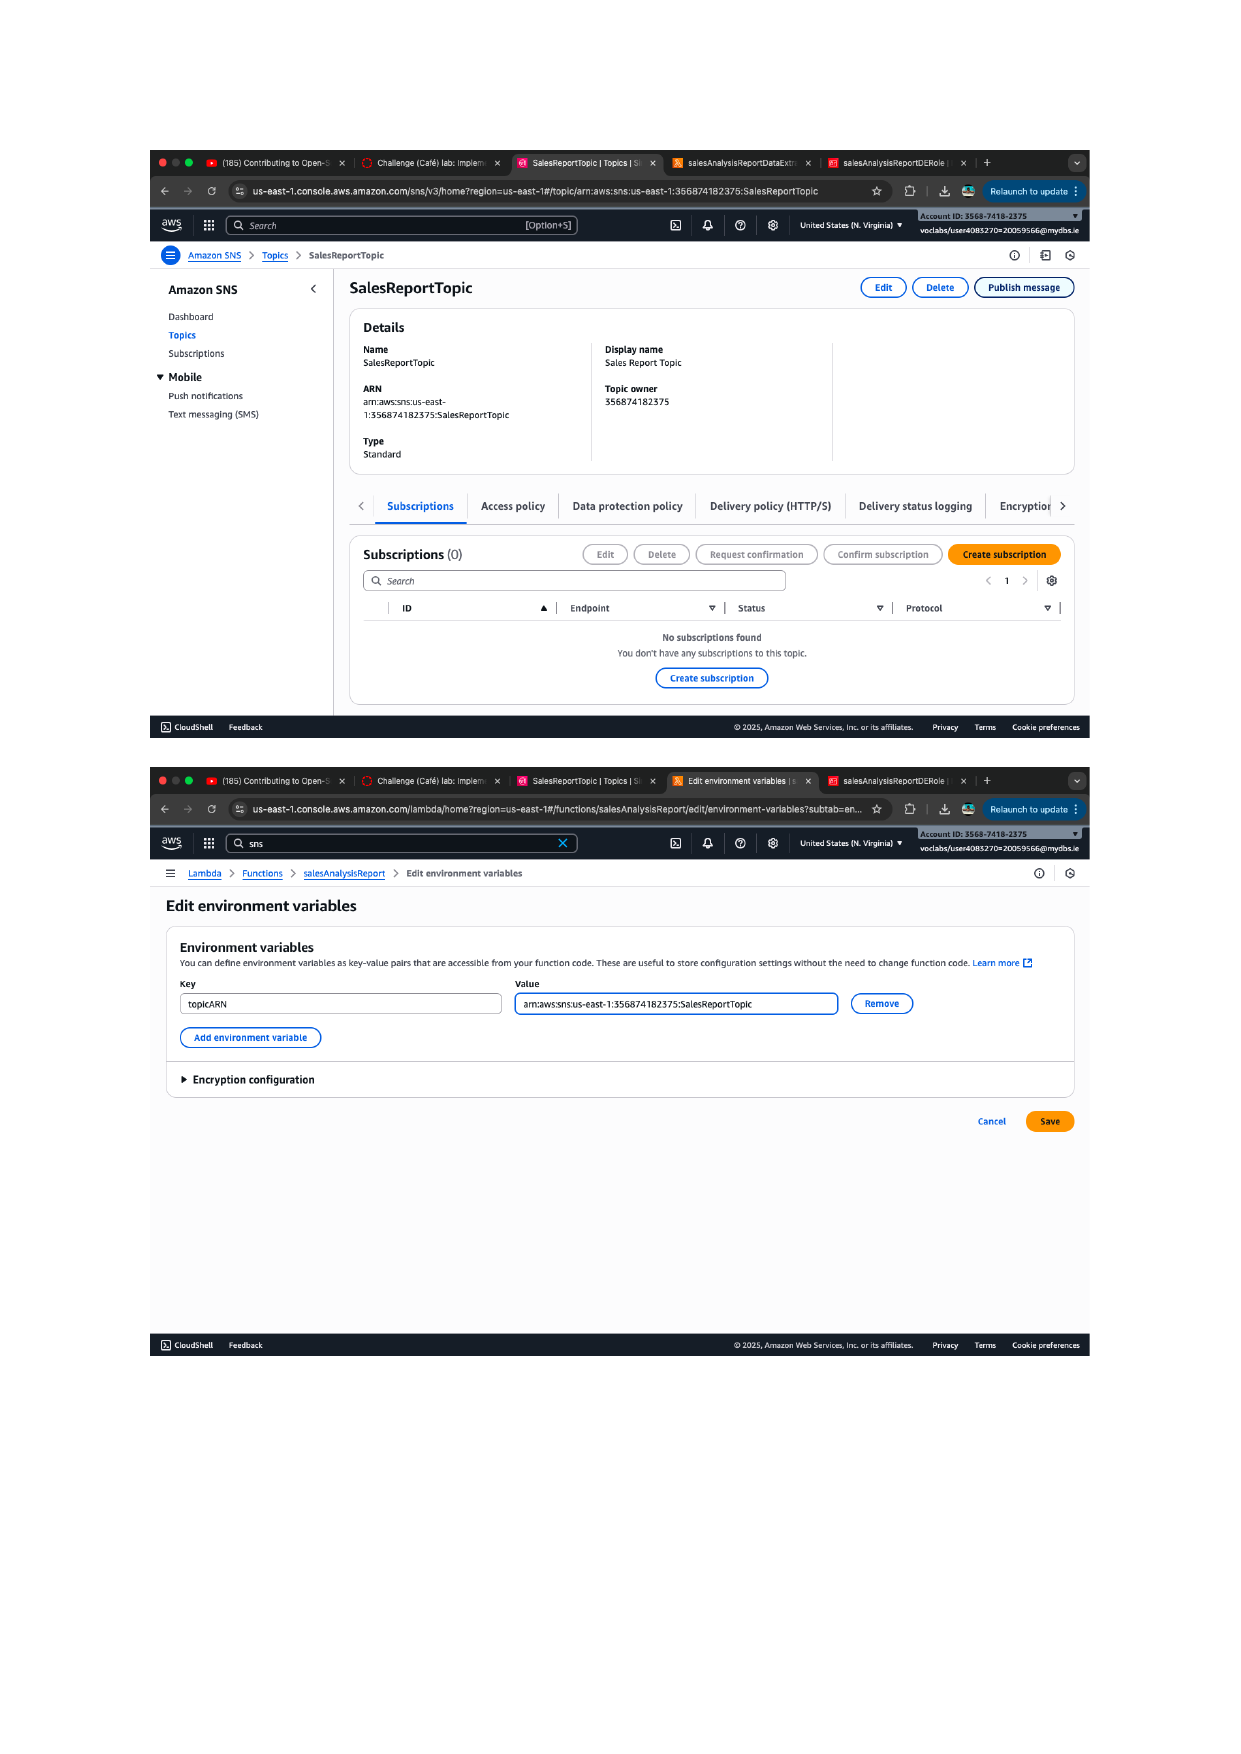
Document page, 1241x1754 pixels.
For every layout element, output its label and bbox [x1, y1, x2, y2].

picture [150, 150, 1090, 738]
picture [150, 767, 1090, 1356]
